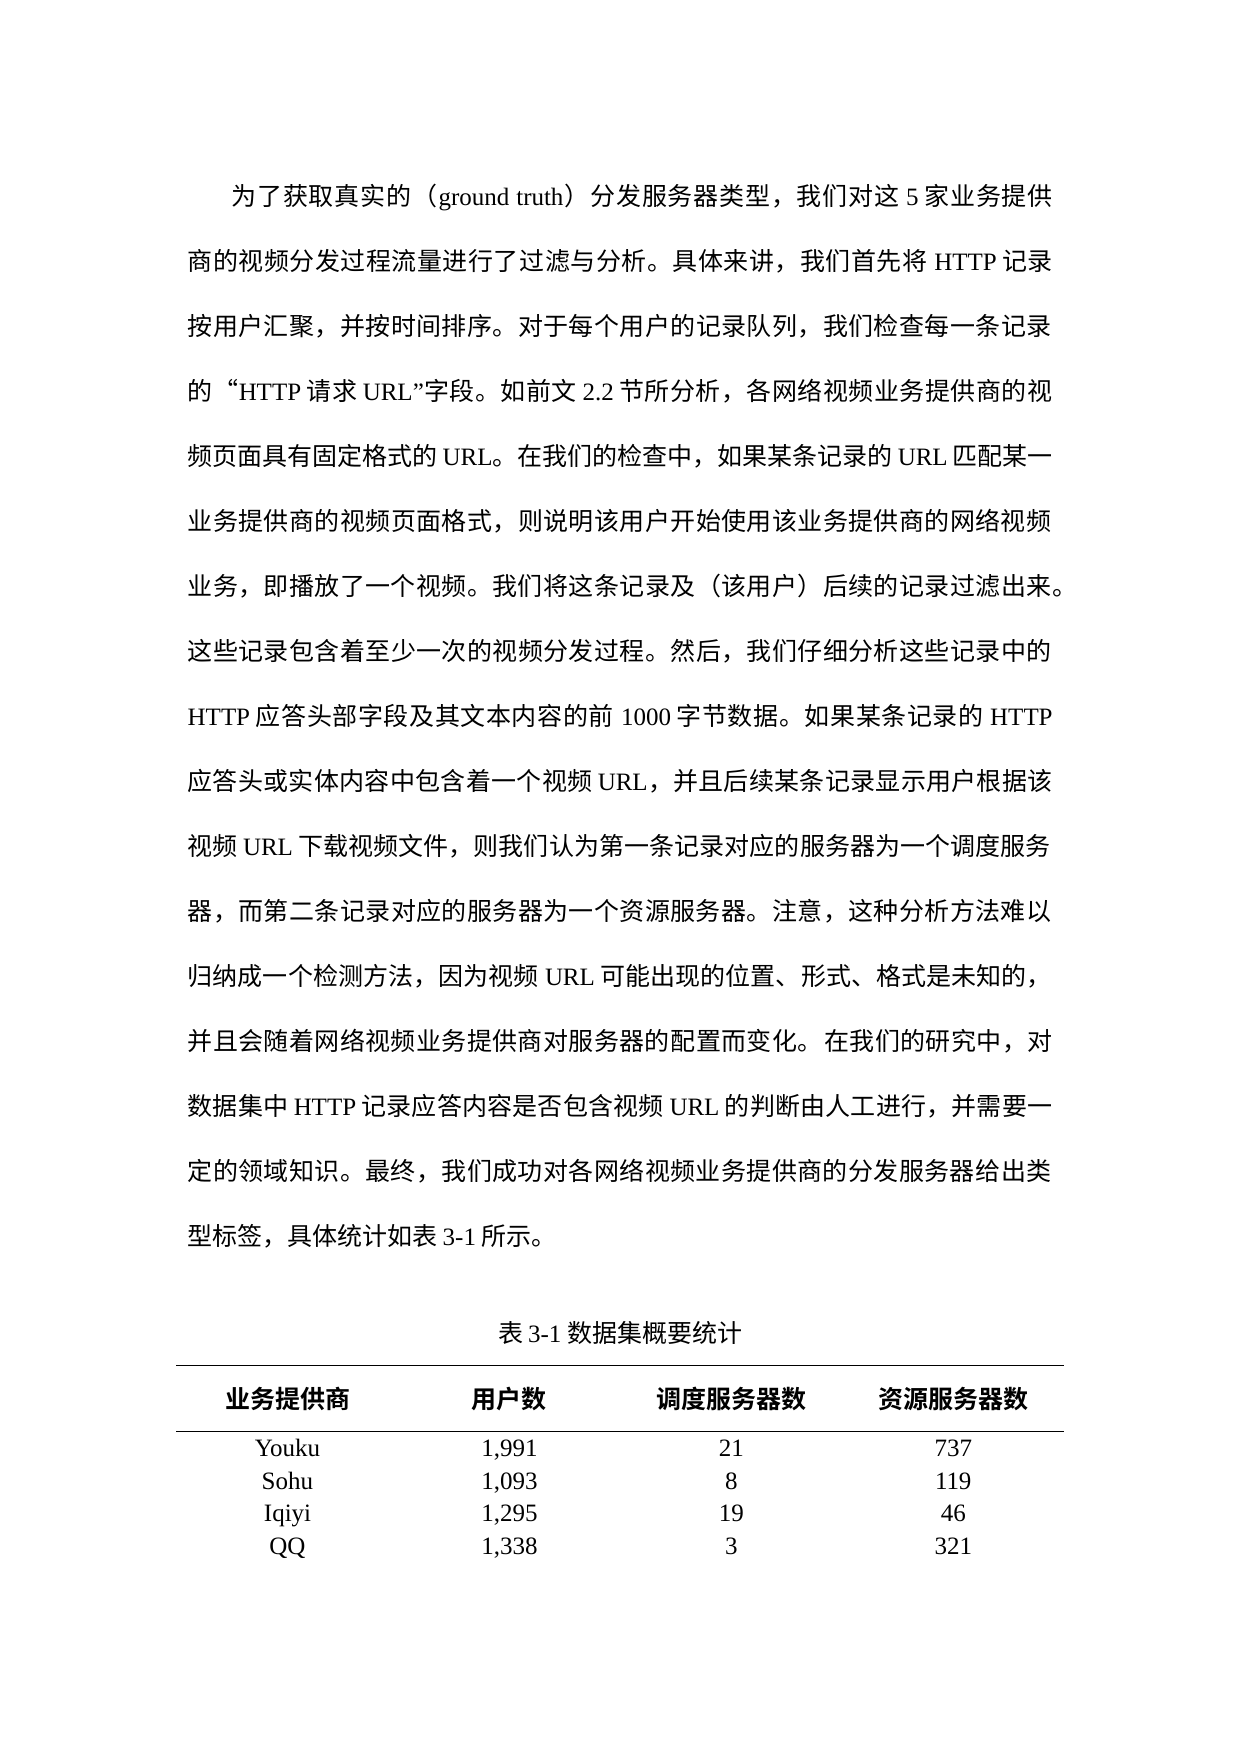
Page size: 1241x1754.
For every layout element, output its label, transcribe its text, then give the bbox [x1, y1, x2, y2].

table_cell 19 [620, 1497, 842, 1529]
table_cell Iqiyi [176, 1497, 398, 1529]
table_cell 46 [842, 1497, 1064, 1529]
table_cell 1,991 [398, 1432, 620, 1464]
table_cell 8 [620, 1464, 842, 1497]
table_cell 1,338 [398, 1529, 620, 1562]
table_cell 737 [842, 1432, 1064, 1464]
table_cell 1,093 [398, 1464, 620, 1497]
table_header 业务提供商 [176, 1366, 398, 1431]
text 为了获取真实的（ground truth）分发服务器类型，我们对这5家业务提供商的视频分发过程流量进行了过滤与分析。具体来讲，我们首先将HTTP记录按用户汇聚，并按时间排序。对于每个用户的记录队列，我们检查每一条记录的“HTTP请求URL”字段。如前文2.2节所分析，各网络视频业务提供商的视频页面具有固定格式的URL。在我们的检查中，如果某条记录的URL匹配某一业务提供商的视频页面格式，则说明该用户开始使用该业务提供商的网络视频业务，即播放了一个视频。我们将这条记录及（该用户）后续的记录过滤出来。这些记录包含着至少一次的视频分发过程。然后，我们仔细分析这些记录中的HTTP应答头部字段及其文本内容的前1000字节数据。如果某条记录的HTTP应答头或实体内容中包含着一个视频URL，并且后续某条记录显示用户根据该视频URL下载视频文件，则我们认为第一条记录对应的服务器为一个调度服务器，而第二条记录对应的服务器为一个资源服务器。注意，这种分析方法难以归纳成一个检测方法，因为视频URL可能出现的位置、形式、格式是未知的，并且会随着网络视频业务提供商对服务器的配置而变化。在我们的研究中，对数据集中HTTP记录应答内容是否包含视频URL的判断由人工进行，并需要一定的领域知识。最终，我们成功对各网络视频业务提供商的分发服务器给出类型标签，具体统计如表3-1所示。 [187, 162, 1053, 1267]
table_cell Sohu [176, 1464, 398, 1497]
table_cell 119 [842, 1464, 1064, 1497]
table_cell Youku [176, 1432, 398, 1464]
text 表3-1 数据集概要统计 [187, 1299, 1053, 1364]
table_cell 21 [620, 1432, 842, 1464]
table_cell 3 [620, 1529, 842, 1562]
table_header 资源服务器数 [842, 1366, 1064, 1431]
table_cell QQ [176, 1529, 398, 1562]
table_header 调度服务器数 [620, 1366, 842, 1431]
table_header 用户数 [398, 1366, 620, 1431]
table_cell 321 [842, 1529, 1064, 1562]
table_cell 1,295 [398, 1497, 620, 1529]
